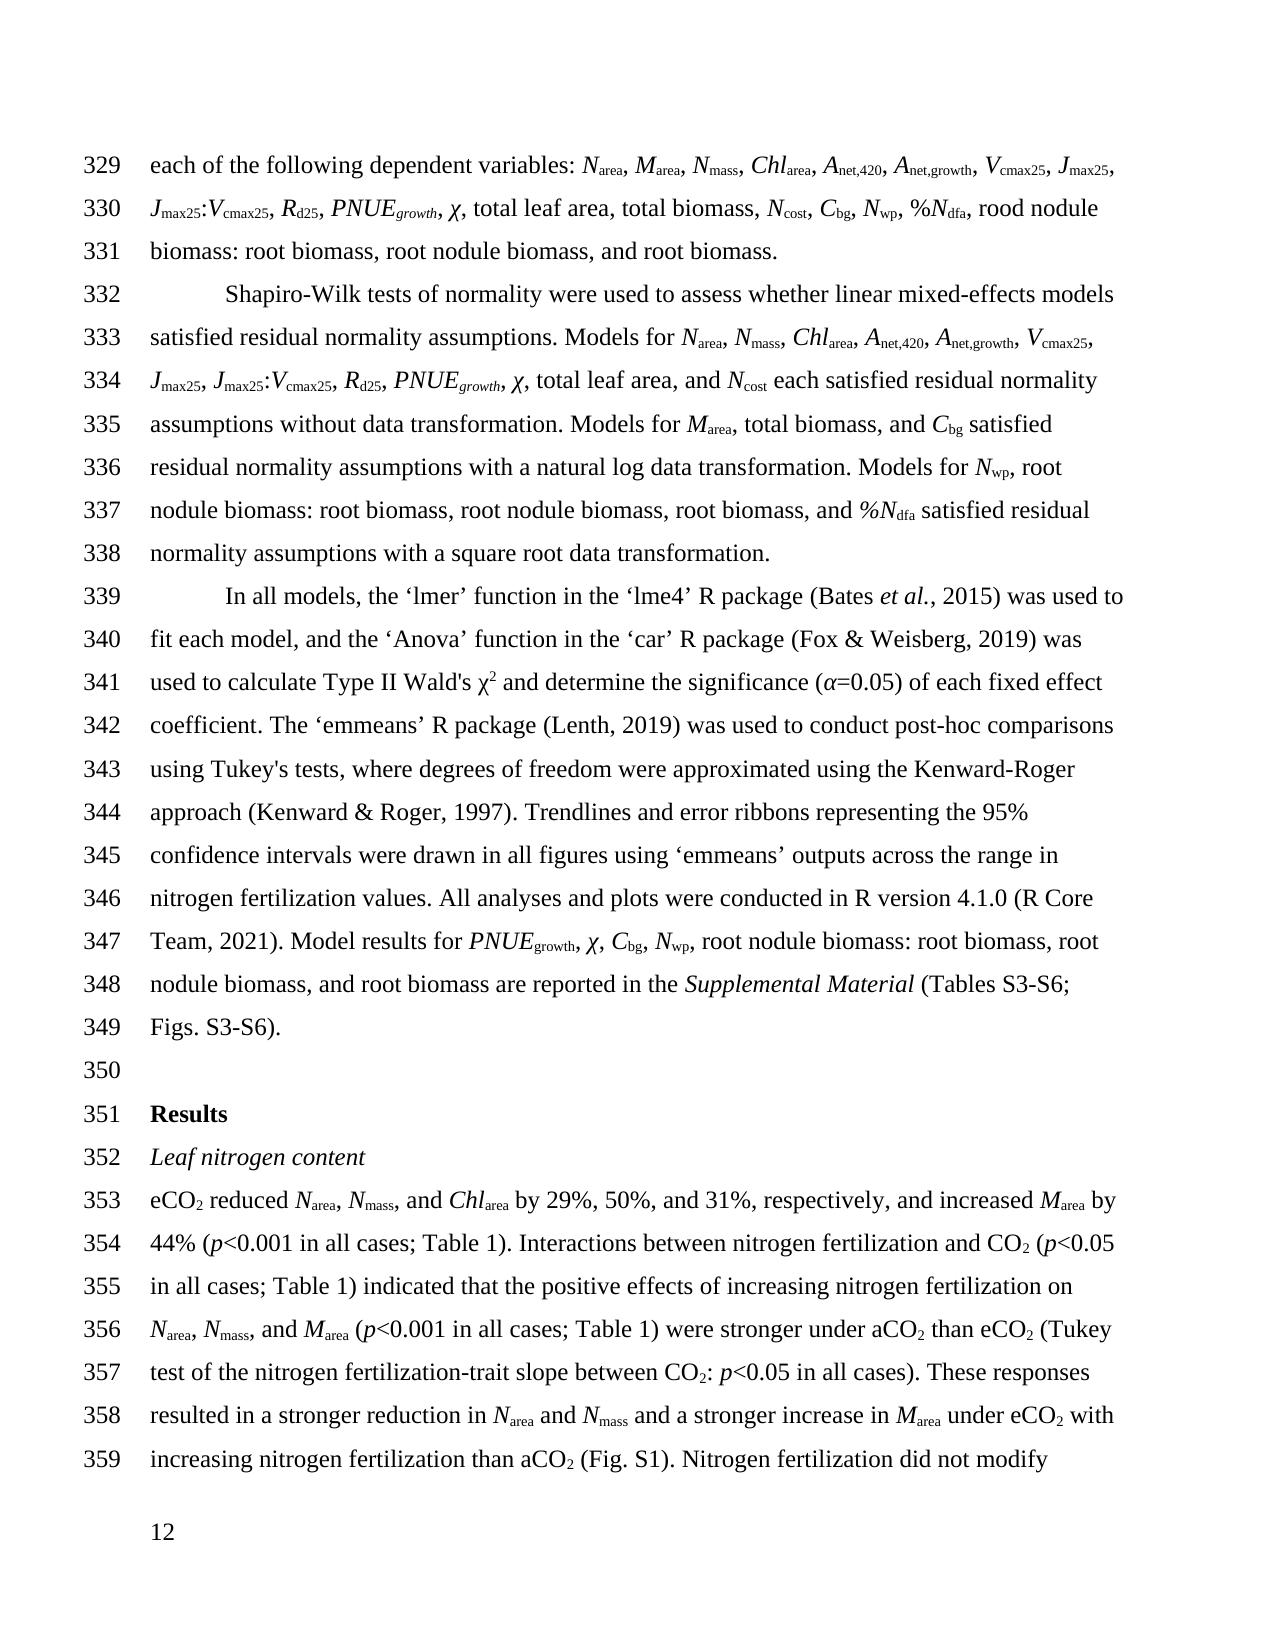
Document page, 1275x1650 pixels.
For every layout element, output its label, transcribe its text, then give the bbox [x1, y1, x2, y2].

text Leaf nitrogen content [150, 1142, 1125, 1171]
text In all models, the ‘lmer’ function in the ‘lme4’ R package was used to fit each model, and the ‘Anova’ function in the ‘car’ R package was used to calculate Type II Wald's χ2 and determine the significance (α=0.05) of each fixed effect coefficient. The ‘emmeans’ R package was used to conduct post-hoc comparisons using Tukey's tests, where degrees of freedom were approximated using the Kenward-Roger approach . Trendlines and error ribbons representing the 95% confidence intervals were drawn in all figures using ‘emmeans’ outputs across the range in nitrogen fertilization values. All analyses and plots were conducted in R version 4.1.0 . Model results for PNUEgrowth, χ, Cbg, Nwp, root nodule biomass: root biomass, root nodule biomass, and root biomass are reported in the Supplemental Material (Tables S3-S6; Figs. S3-S6). [150, 581, 1125, 1041]
text Shapiro-Wilk tests of normality were used to assess whether linear mixed-effects models satisfied residual normality assumptions. Models for Narea, Nmass, Chlarea, Anet,420, Anet,growth, Vcmax25, Jmax25, Jmax25:Vcmax25, Rd25, PNUEgrowth, χ, total leaf area, and Ncost each satisfied residual normality assumptions without data transformation. Models for Marea, total biomass, and Cbg satisfied residual normality assumptions with a natural log data transformation. Models for Nwp, root nodule biomass: root biomass, root nodule biomass, root biomass, and %Ndfa satisfied residual normality assumptions with a square root data transformation. [150, 279, 1125, 567]
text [150, 1185, 1125, 1472]
text Results [150, 1099, 1125, 1127]
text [150, 150, 1125, 265]
